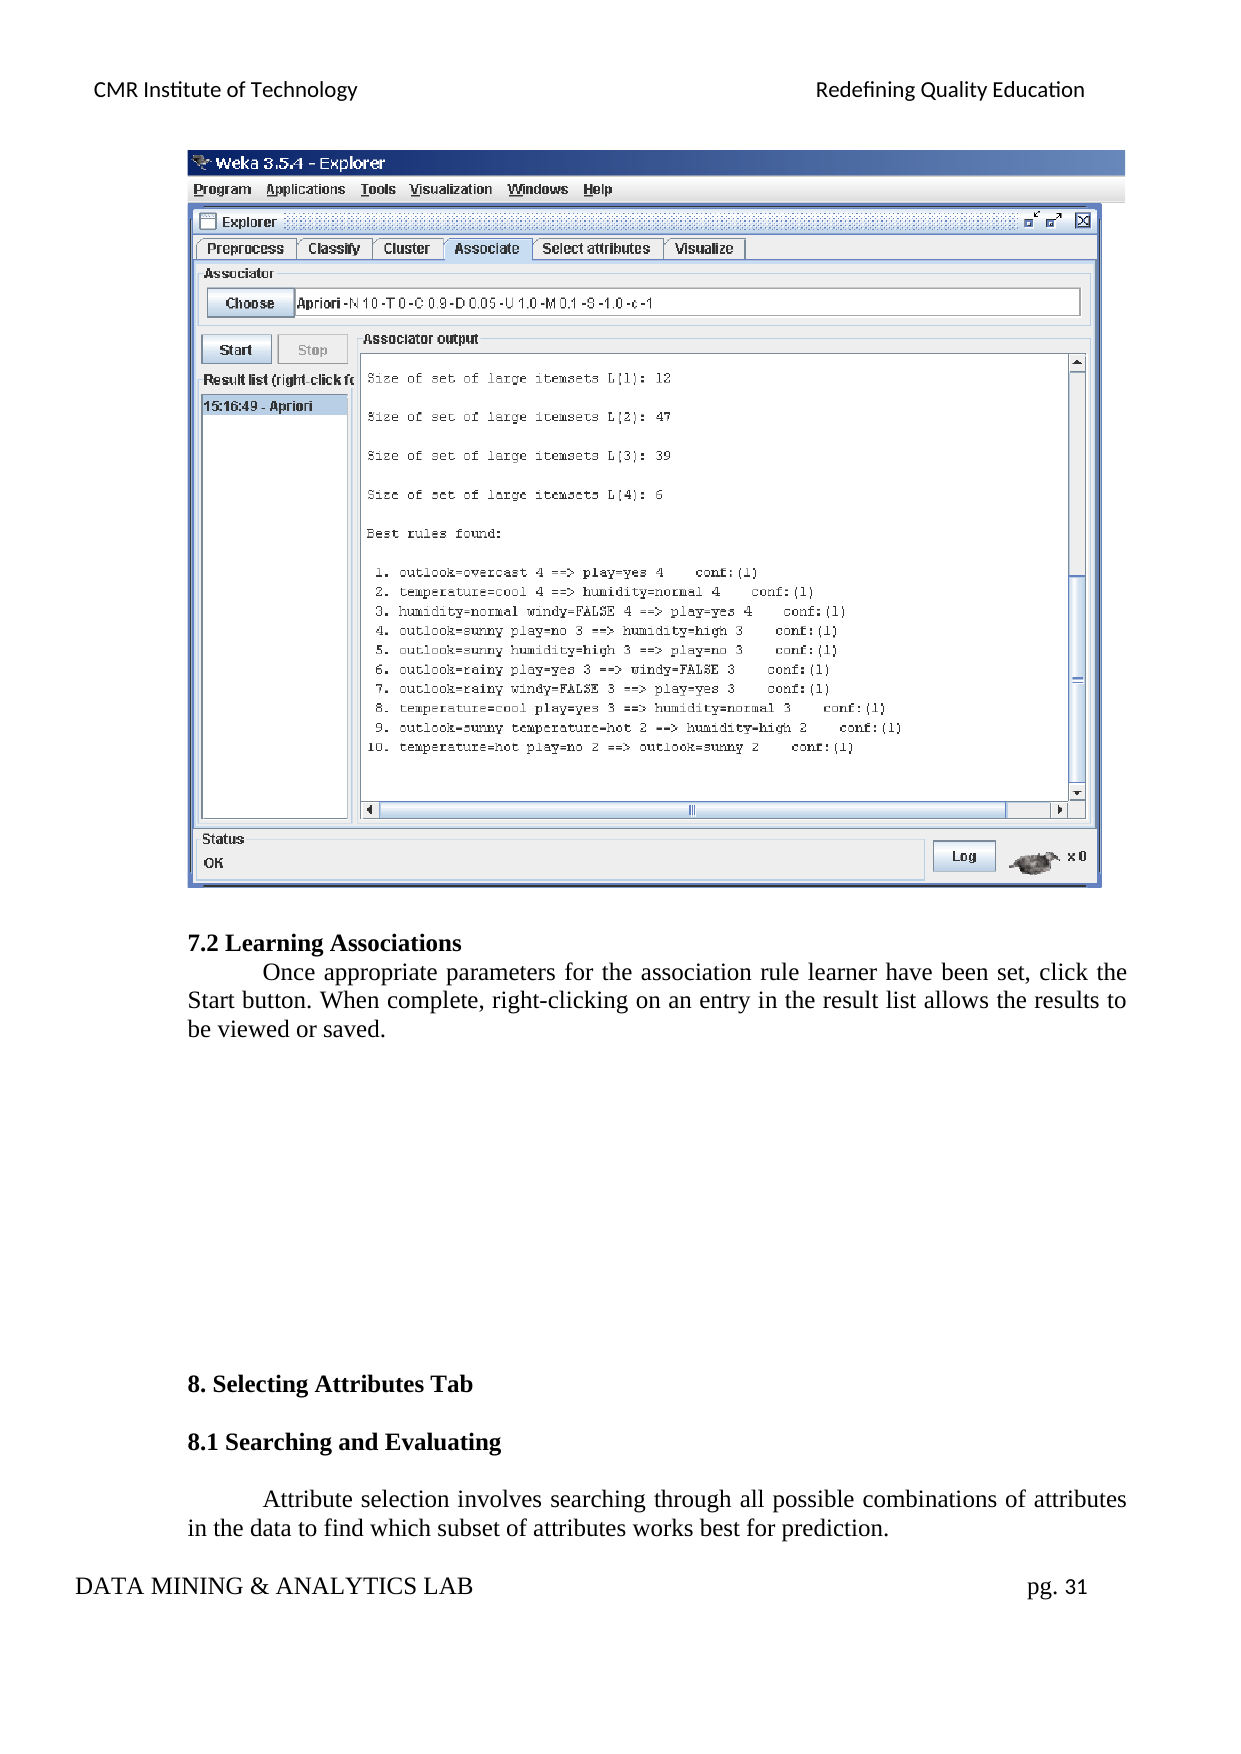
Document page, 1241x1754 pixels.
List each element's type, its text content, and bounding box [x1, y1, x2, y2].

text Once appropriate parameters for the association rule learner have been set, click the Start button. When complete, right-clicking on an entry in the result list allows the results to be viewed or saved. [187, 957, 1128, 1043]
text 8.1 Searching and Evaluating [187, 1427, 1128, 1455]
picture [187, 150, 1125, 903]
text 8. Selecting Attributes Tab [187, 1369, 1128, 1398]
text 7.2 Learning Associations [187, 928, 1128, 957]
text Attribute selection involves searching through all possible combinations of attributes in the data to find which subset of attributes works best for prediction. [187, 1484, 1128, 1542]
